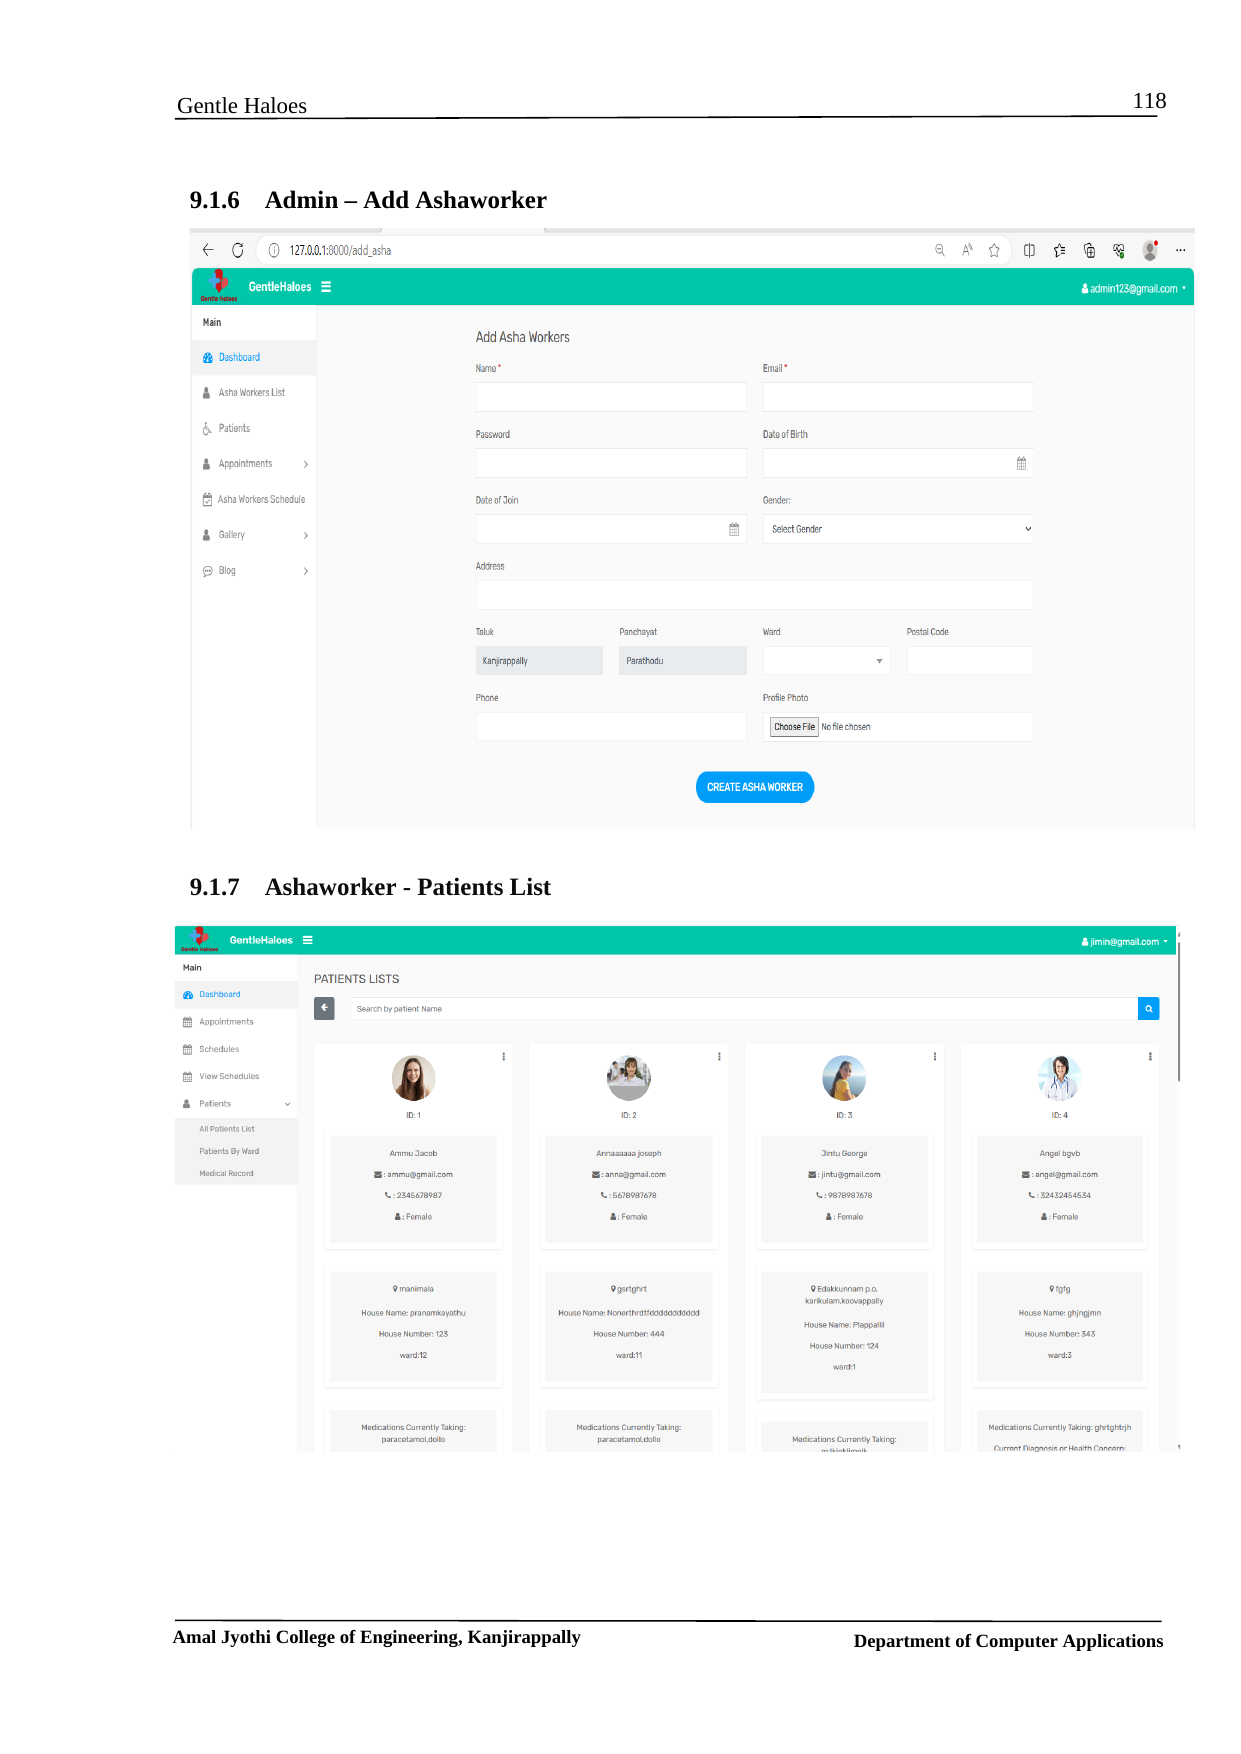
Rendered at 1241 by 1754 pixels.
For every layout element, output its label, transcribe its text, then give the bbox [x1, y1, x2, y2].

list Admin – Add Ashaworker [189, 185, 1162, 214]
list Ashaworker - Patients List [189, 872, 1162, 901]
picture [189, 228, 1195, 829]
picture [174, 924, 1180, 1452]
